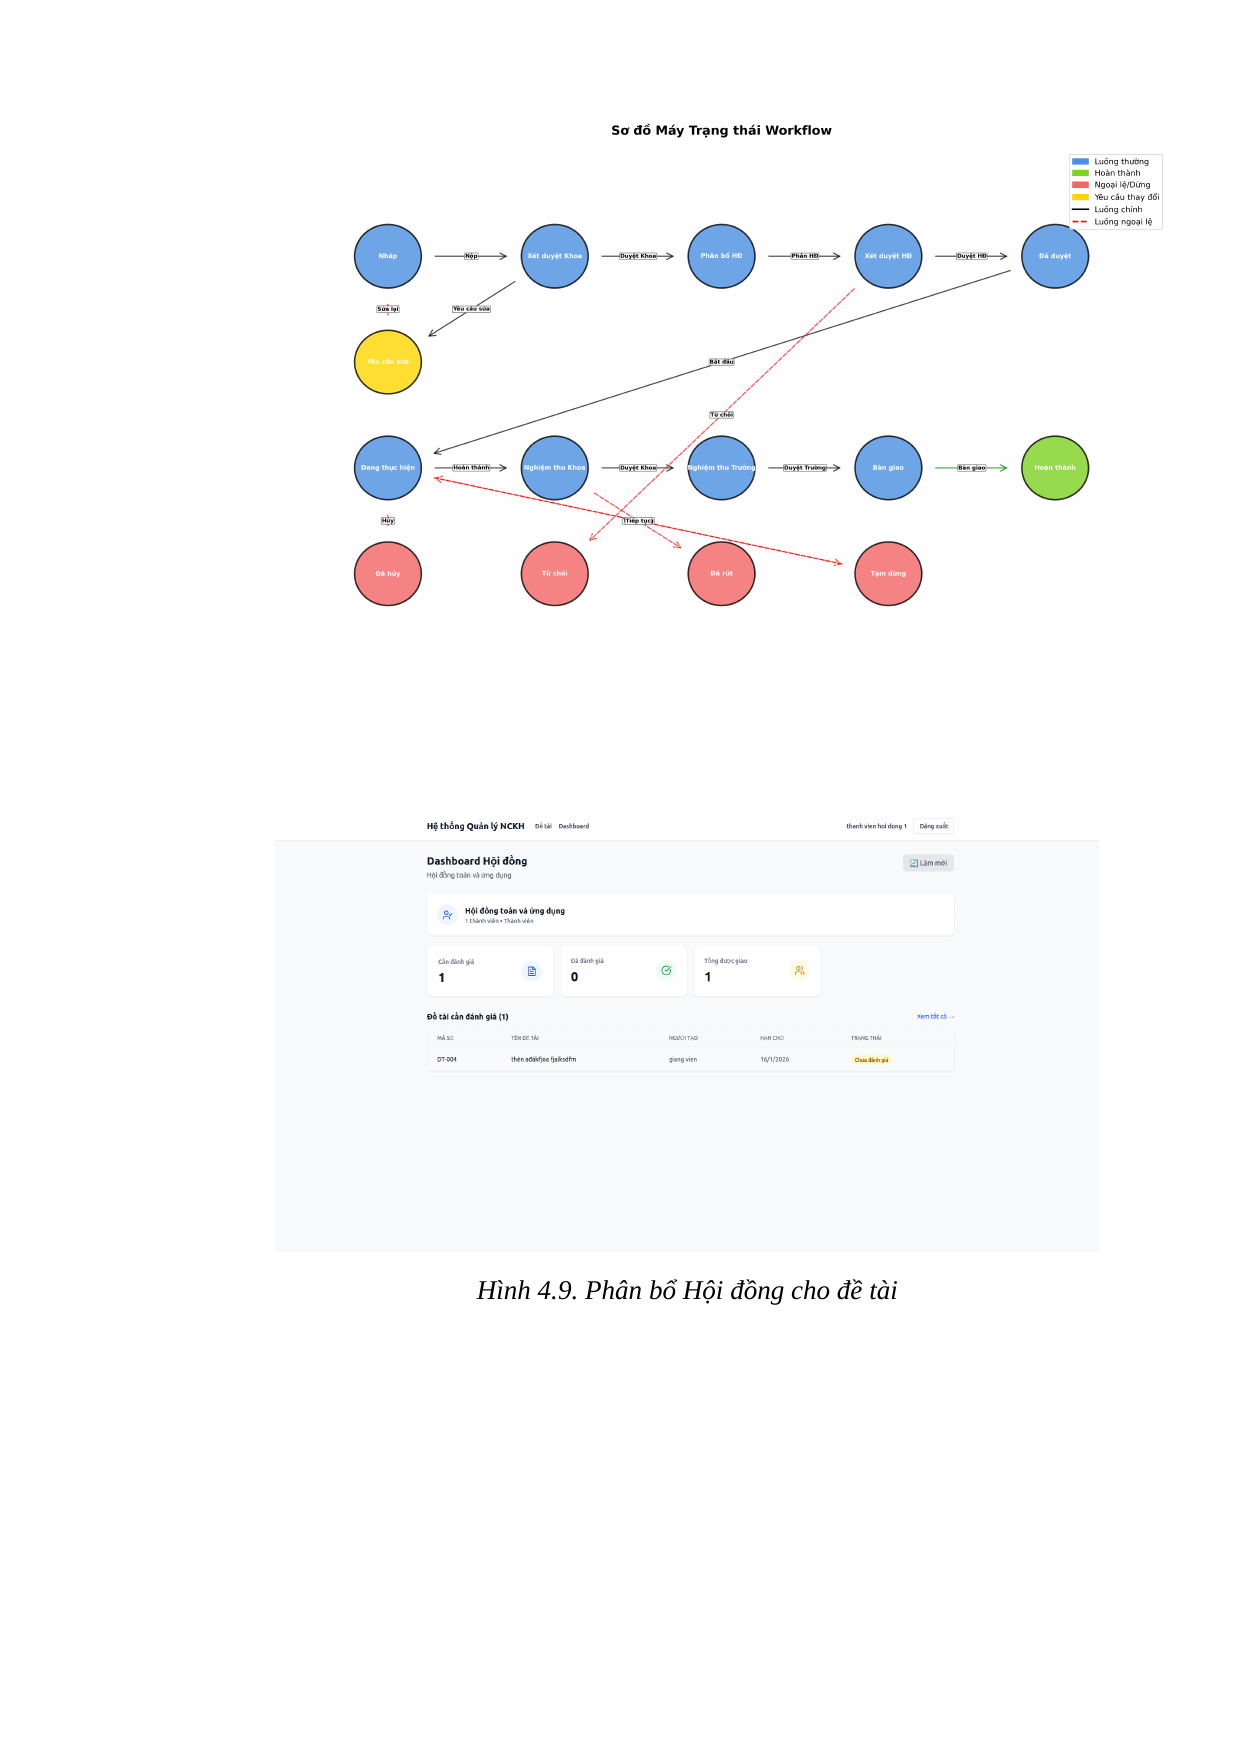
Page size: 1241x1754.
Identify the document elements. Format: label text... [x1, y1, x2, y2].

text Hình 4.9. Phân bổ Hội đồng cho đề tài [177, 1274, 1122, 1305]
picture [274, 812, 1100, 1252]
picture [271, 118, 1172, 791]
